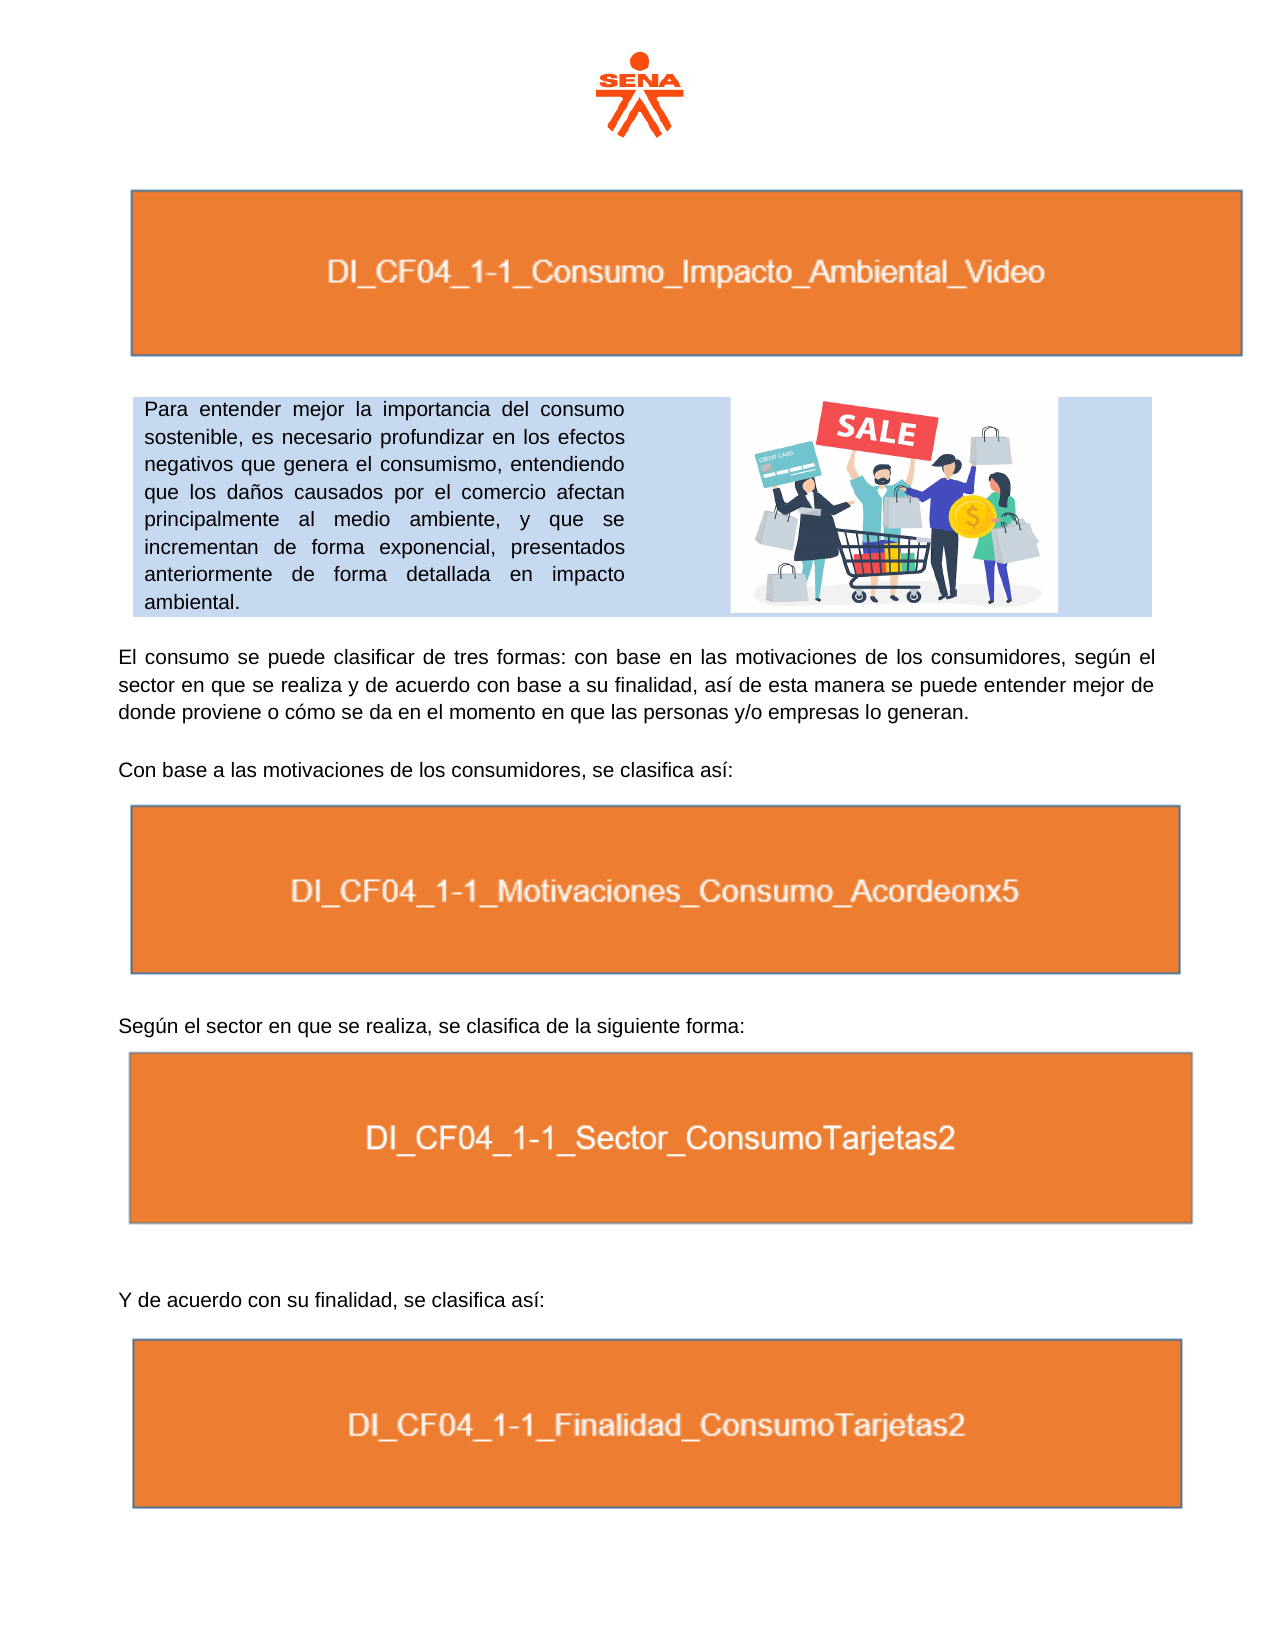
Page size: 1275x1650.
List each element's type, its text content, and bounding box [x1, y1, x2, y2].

picture [118, 177, 1262, 370]
table_header Para entender mejor la importancia del consumo sostenible, es necesario profundizar en los efectos negativos que genera el consumismo, entendiendo que los daños causados por el comercio afectan principalmente al medio ambiente, y que se incrementan de forma exponencial, presentados anteriormente de forma detallada en impacto ambiental. [133, 397, 637, 617]
picture [118, 785, 1194, 984]
text El consumo se puede clasificar de tres formas: con base en las motivaciones de los consumidores, según el sector en que se realiza y de acuerdo con base a su finalidad, así de esta manera se puede entender mejor de donde proviene o cómo se da en el momento en que las personas y/o empresas lo generan. [118, 645, 1157, 724]
text Y de acuerdo con su finalidad, se clasifica así: [118, 1288, 1157, 1312]
text Con base a las motivaciones de los consumidores, se clasifica así: [118, 758, 1157, 782]
picture [118, 1315, 1205, 1522]
picture [585, 48, 690, 142]
text Según el sector en que se realiza, se clasifica de la siguiente forma: [118, 1014, 1157, 1038]
picture [118, 1041, 1211, 1234]
picture [730, 397, 1059, 613]
table_header [637, 397, 1152, 617]
